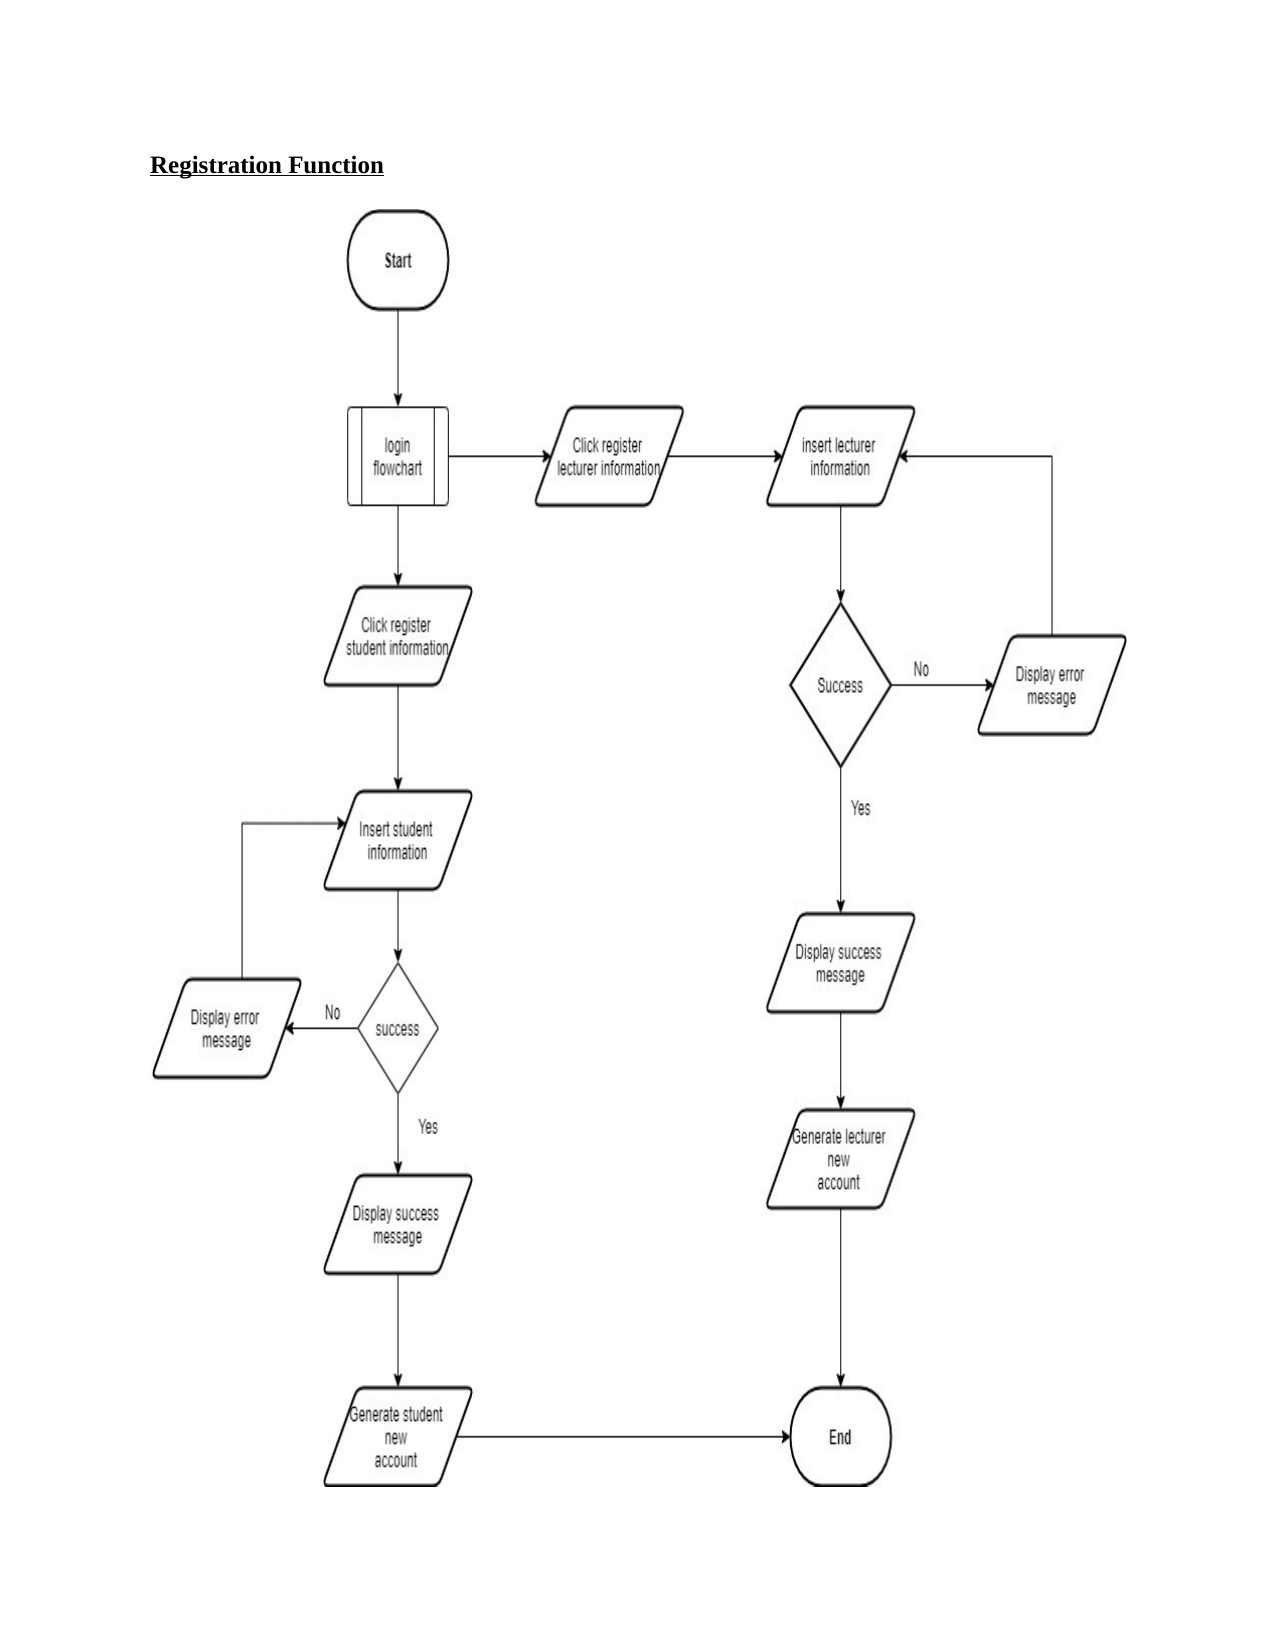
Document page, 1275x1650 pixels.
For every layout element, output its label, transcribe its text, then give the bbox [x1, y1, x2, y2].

text Registration Function [150, 150, 1125, 179]
picture [150, 209, 1128, 1487]
